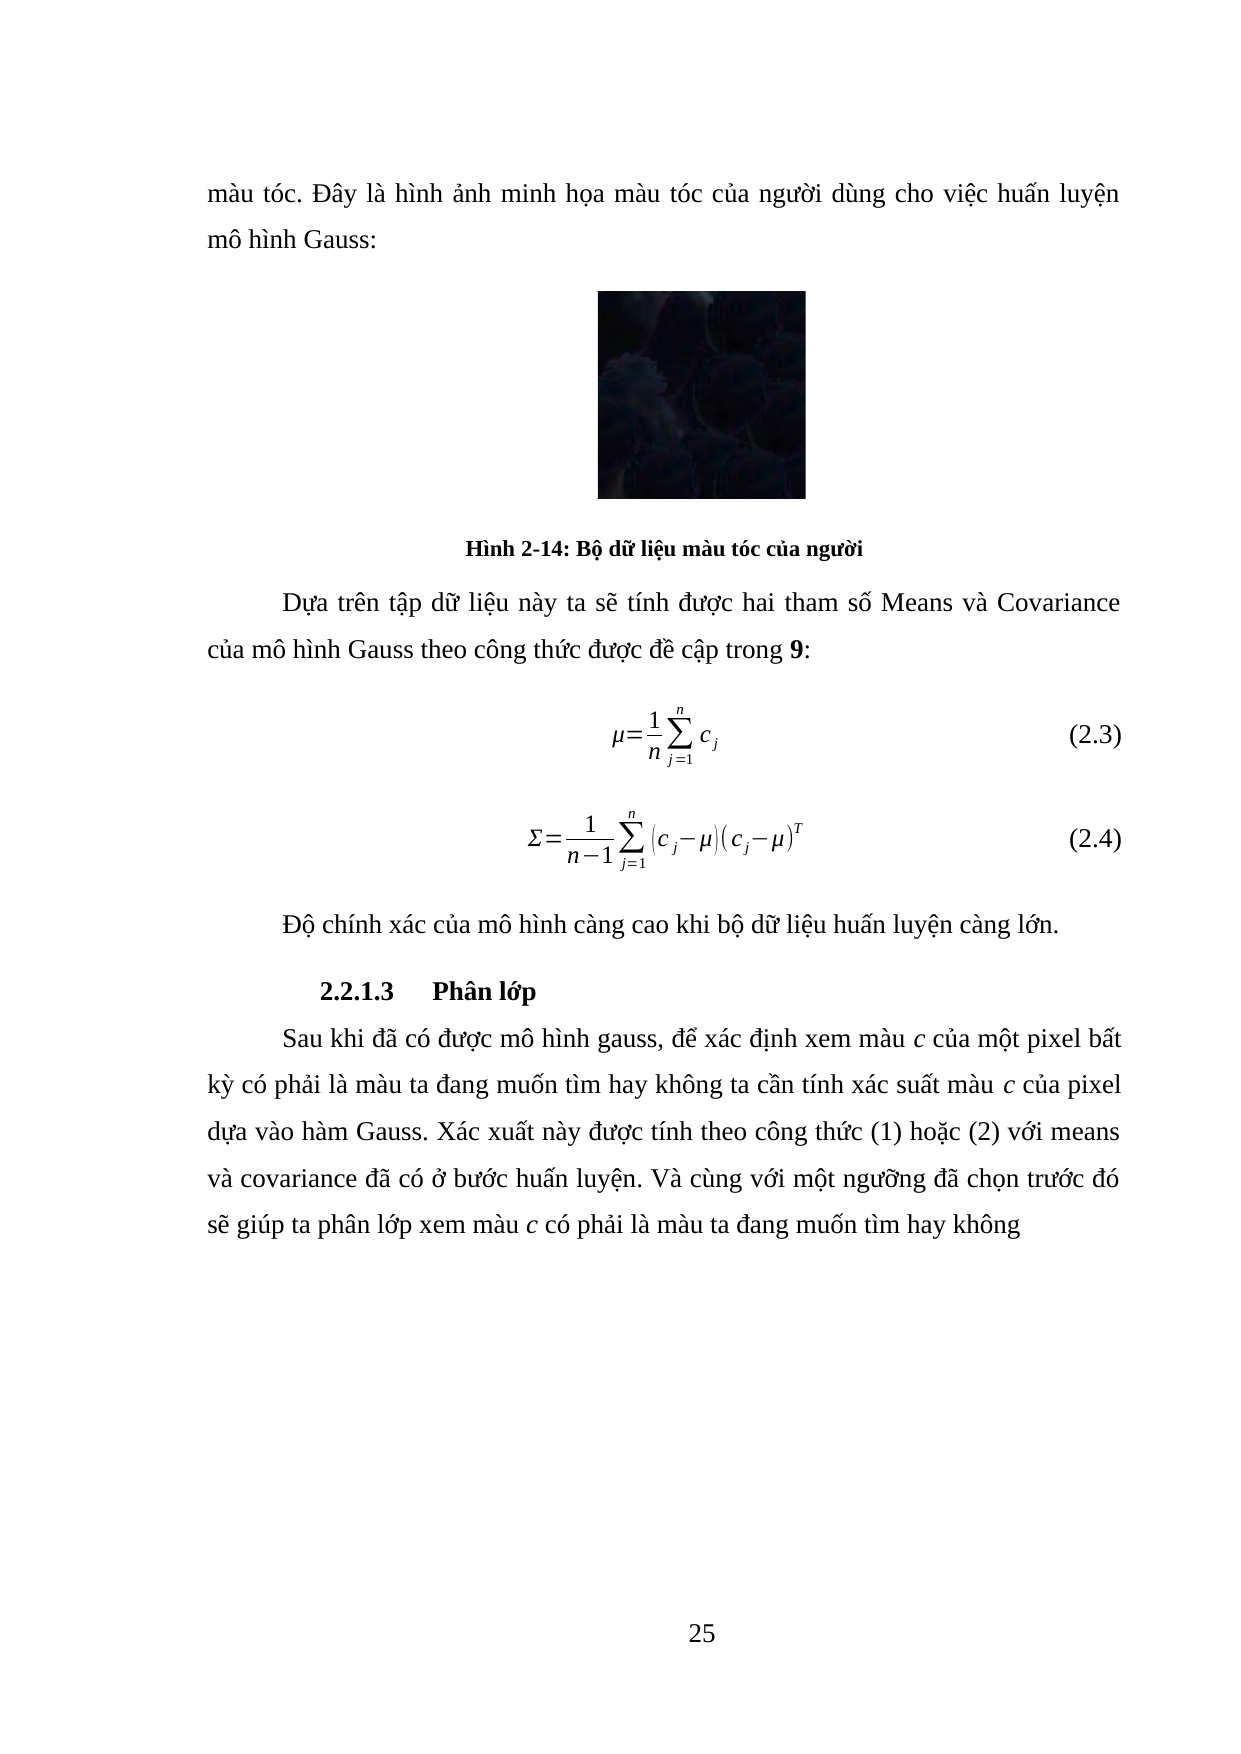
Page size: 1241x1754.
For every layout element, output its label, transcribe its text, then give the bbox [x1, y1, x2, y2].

text Dựa trên tập dữ liệu này ta sẽ tính được hai tham số Means và Covariance của mô hình Gauss theo công thức được đề cập trong : [207, 586, 1122, 664]
subtitle Phân lớp [319, 975, 1122, 1006]
text Độ chính xác của mô hình càng cao khi bộ dữ liệu huấn luyện càng lớn. [207, 908, 1122, 939]
text Sau khi đã có được mô hình gauss, để xác định xem màu c của một pixel bất kỳ có phải là màu ta đang muốn tìm hay không ta cần tính xác suất màu c của pixel dựa vào hàm Gauss. Xác xuất này được tính theo công thức (1) hoặc (2) với means và covariance đã có ở bước huấn luyện. Và cùng với một ngưỡng đã chọn trước đó sẽ giúp ta phân lớp xem màu c có phải là màu ta đang muốn tìm hay không [207, 1022, 1122, 1240]
picture [597, 291, 806, 499]
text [207, 177, 1122, 255]
text (2.3) [207, 701, 1122, 768]
text (2.4) [207, 804, 1122, 871]
